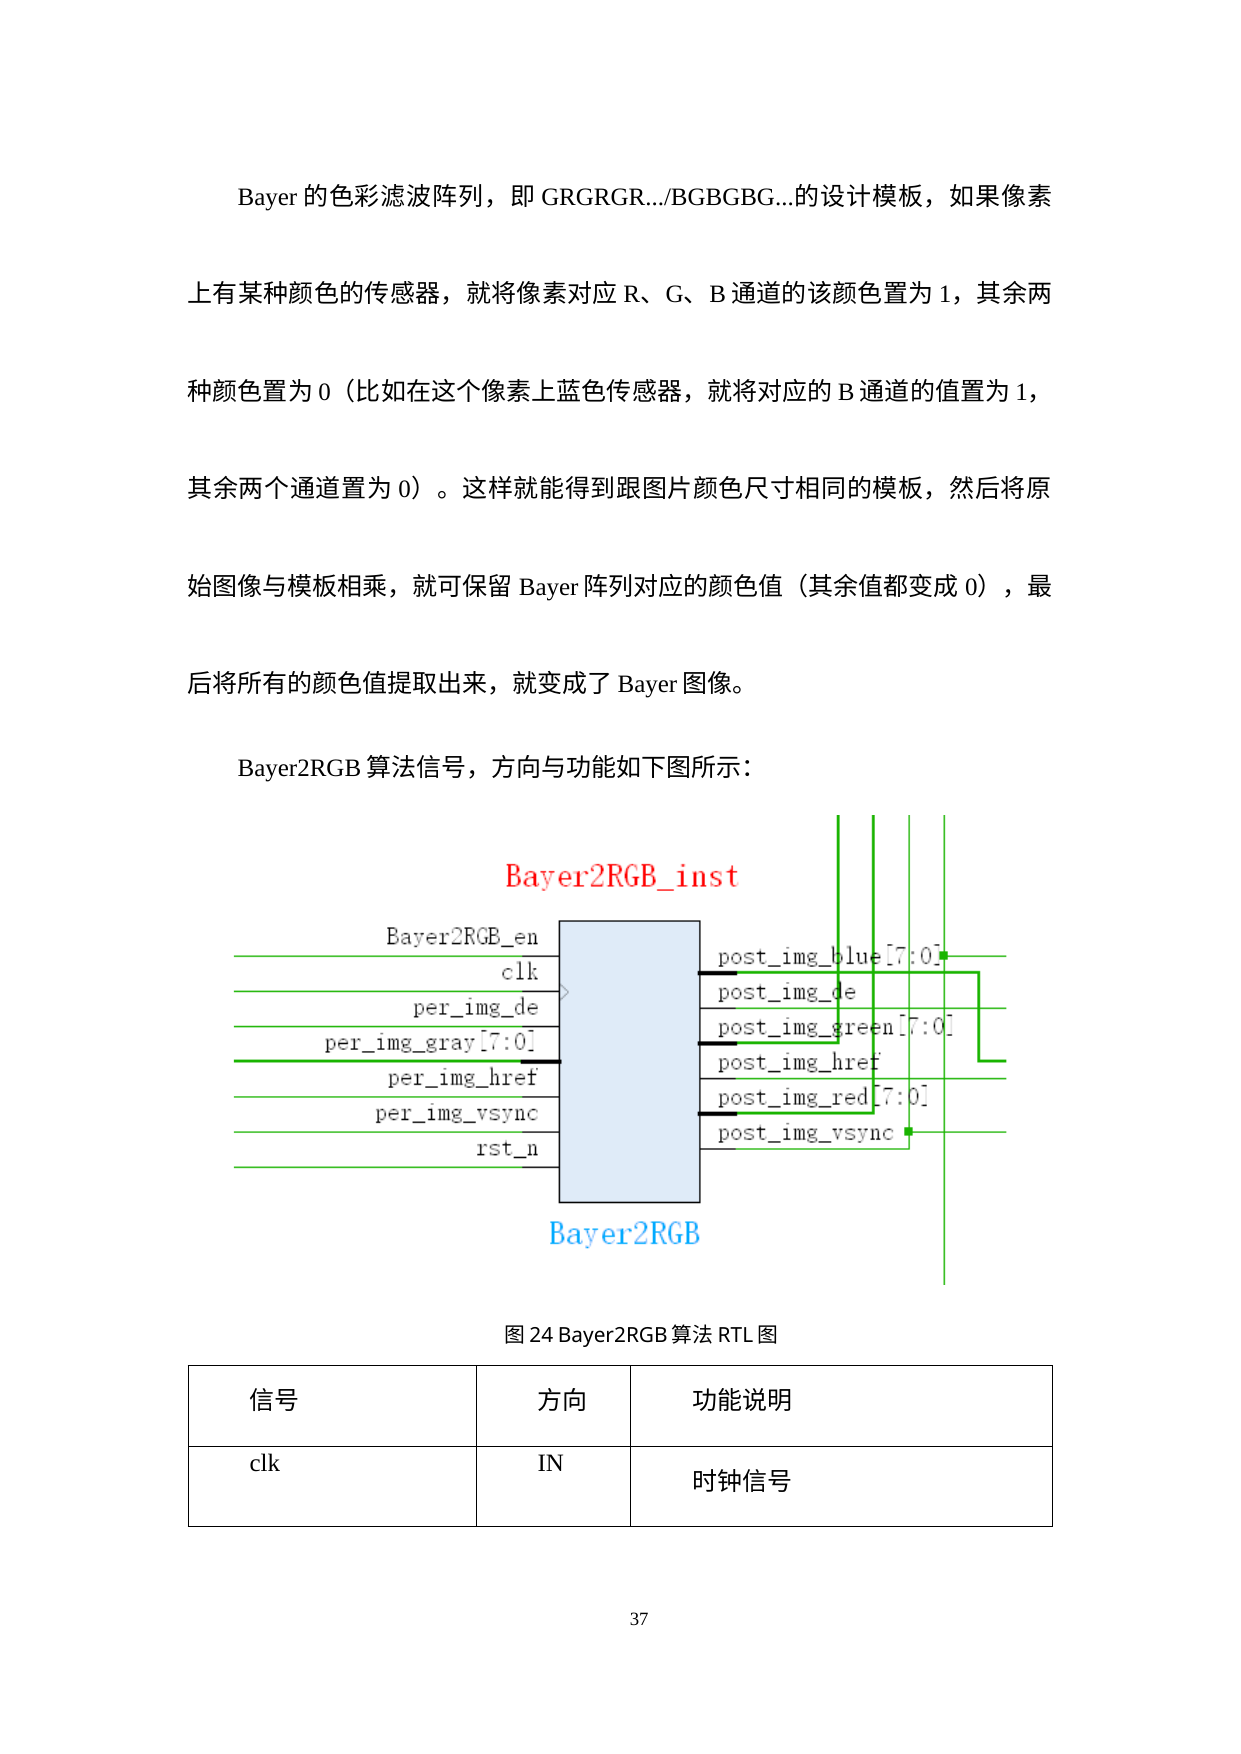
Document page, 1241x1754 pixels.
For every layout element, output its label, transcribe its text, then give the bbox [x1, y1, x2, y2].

table_cell clk [189, 1447, 476, 1526]
table_header 信号 [189, 1366, 476, 1446]
picture [233, 815, 1007, 1285]
text 图24 Bayer2RGB算法RTL图 [187, 1318, 1053, 1350]
table_cell IN [477, 1447, 630, 1526]
table_header 功能说明 [631, 1366, 1052, 1446]
text Bayer的色彩滤波阵列，即GRGRGR.../BGBGBG...的设计模板，如果像素上有某种颜色的传感器，就将像素对应R、G、B通道的该颜色置为1，其余两种颜色置为0（比如在这个像素上蓝色传感器，就将对应的B通道的值置为1，其余两个通道置为0）。这样就能得到跟图片颜色尺寸相同的模板，然后将原始图像与模板相乘，就可保留Bayer阵列对应的颜色值（其余值都变成0），最后将所有的颜色值提取出来，就变成了Bayer图像。 [187, 162, 1053, 714]
text Bayer2RGB算法信号，方向与功能如下图所示： [187, 733, 1053, 798]
table_header 方向 [477, 1366, 630, 1446]
table_cell 时钟信号 [631, 1447, 1052, 1526]
